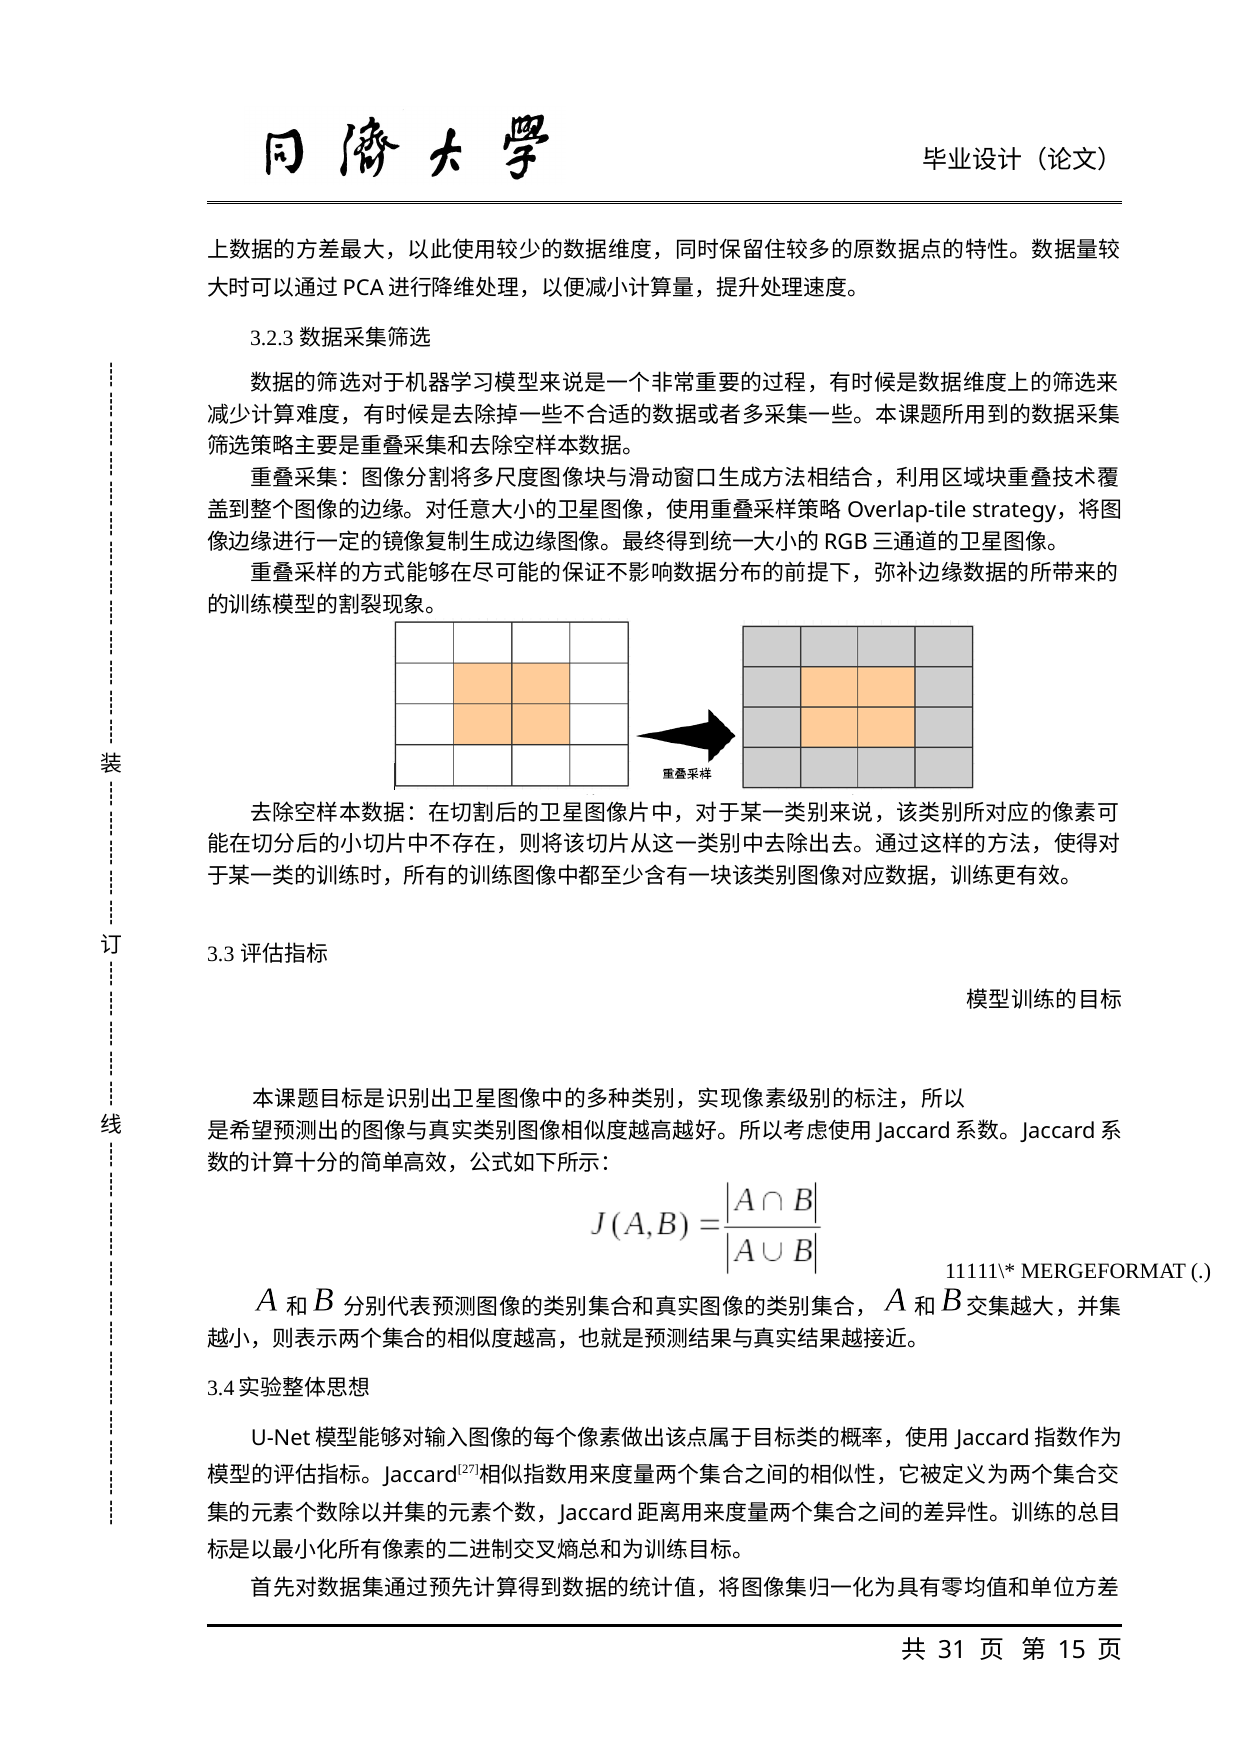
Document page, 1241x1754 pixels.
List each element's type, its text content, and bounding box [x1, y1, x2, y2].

text 重叠采样的方式能够在尽可能的保证不影响数据分布的前提下，弥补边缘数据的所带来的的训练模型的割裂现象。 [207, 555, 1122, 619]
subtitle 3.3 评估指标 [207, 932, 1122, 969]
text 去除空样本数据：在切割后的卫星图像片中，对于某一类别来说，该类别所对应的像素可能在切分后的小切片中不存在，则将该切片从这一类别中去除出去。通过这样的方法，使得对于某一类的训练时，所有的训练图像中都至少含有一块该类别图像对应数据，训练更有效。 [207, 794, 1122, 889]
subtitle 3.4实验整体思想 [207, 1365, 1122, 1402]
text 重叠采集：图像分割将多尺度图像块与滑动窗口生成方法相结合，利用区域块重叠技术覆盖到整个图像的边缘。对任意大小的卫星图像，使用重叠采样策略Overlap-tile strategy，将图像边缘进行一定的镜像复制生成边缘图像。最终得到统一大小的RGB三通道的卫星图像。 [207, 460, 1122, 555]
text 本课题目标是识别出卫星图像中的多种类别，实现像素级别的标注，所以模型训练的目标是希望预测出的图像与真实类别图像相似度越高越好。所以考虑使用Jaccard系数。Jaccard系数的计算十分的简单高效，公式如下所示： [207, 982, 1122, 1176]
picture [392, 618, 980, 795]
text 数据的筛选对于机器学习模型来说是一个非常重要的过程，有时候是数据维度上的筛选来减少计算难度，有时候是去除掉一些不合适的数据或者多采集一些。本课题所用到的数据采集筛选策略主要是重叠采集和去除空样本数据。 [207, 365, 1122, 460]
text 和 分别代表预测图像的类别集合和真实图像的类别集合， 和交集越大，并集越小，则表示两个集合的相似度越高，也就是预测结果与真实结果越接近。 [207, 1283, 1122, 1352]
text U-Net模型能够对输入图像的每个像素做出该点属于目标类的概率，使用Jaccard指数作为模型的评估指标。Jaccard[27]相似指数用来度量两个集合之间的相似性，它被定义为两个集合交集的元素个数除以并集的元素个数，Jaccard距离用来度量两个集合之间的差异性。训练的总目标是以最小化所有像素的二进制交叉熵总和为训练目标。 [207, 1415, 1122, 1565]
picture [244, 106, 567, 185]
subtitle 3.2.3 数据采集筛选 [207, 315, 1122, 353]
